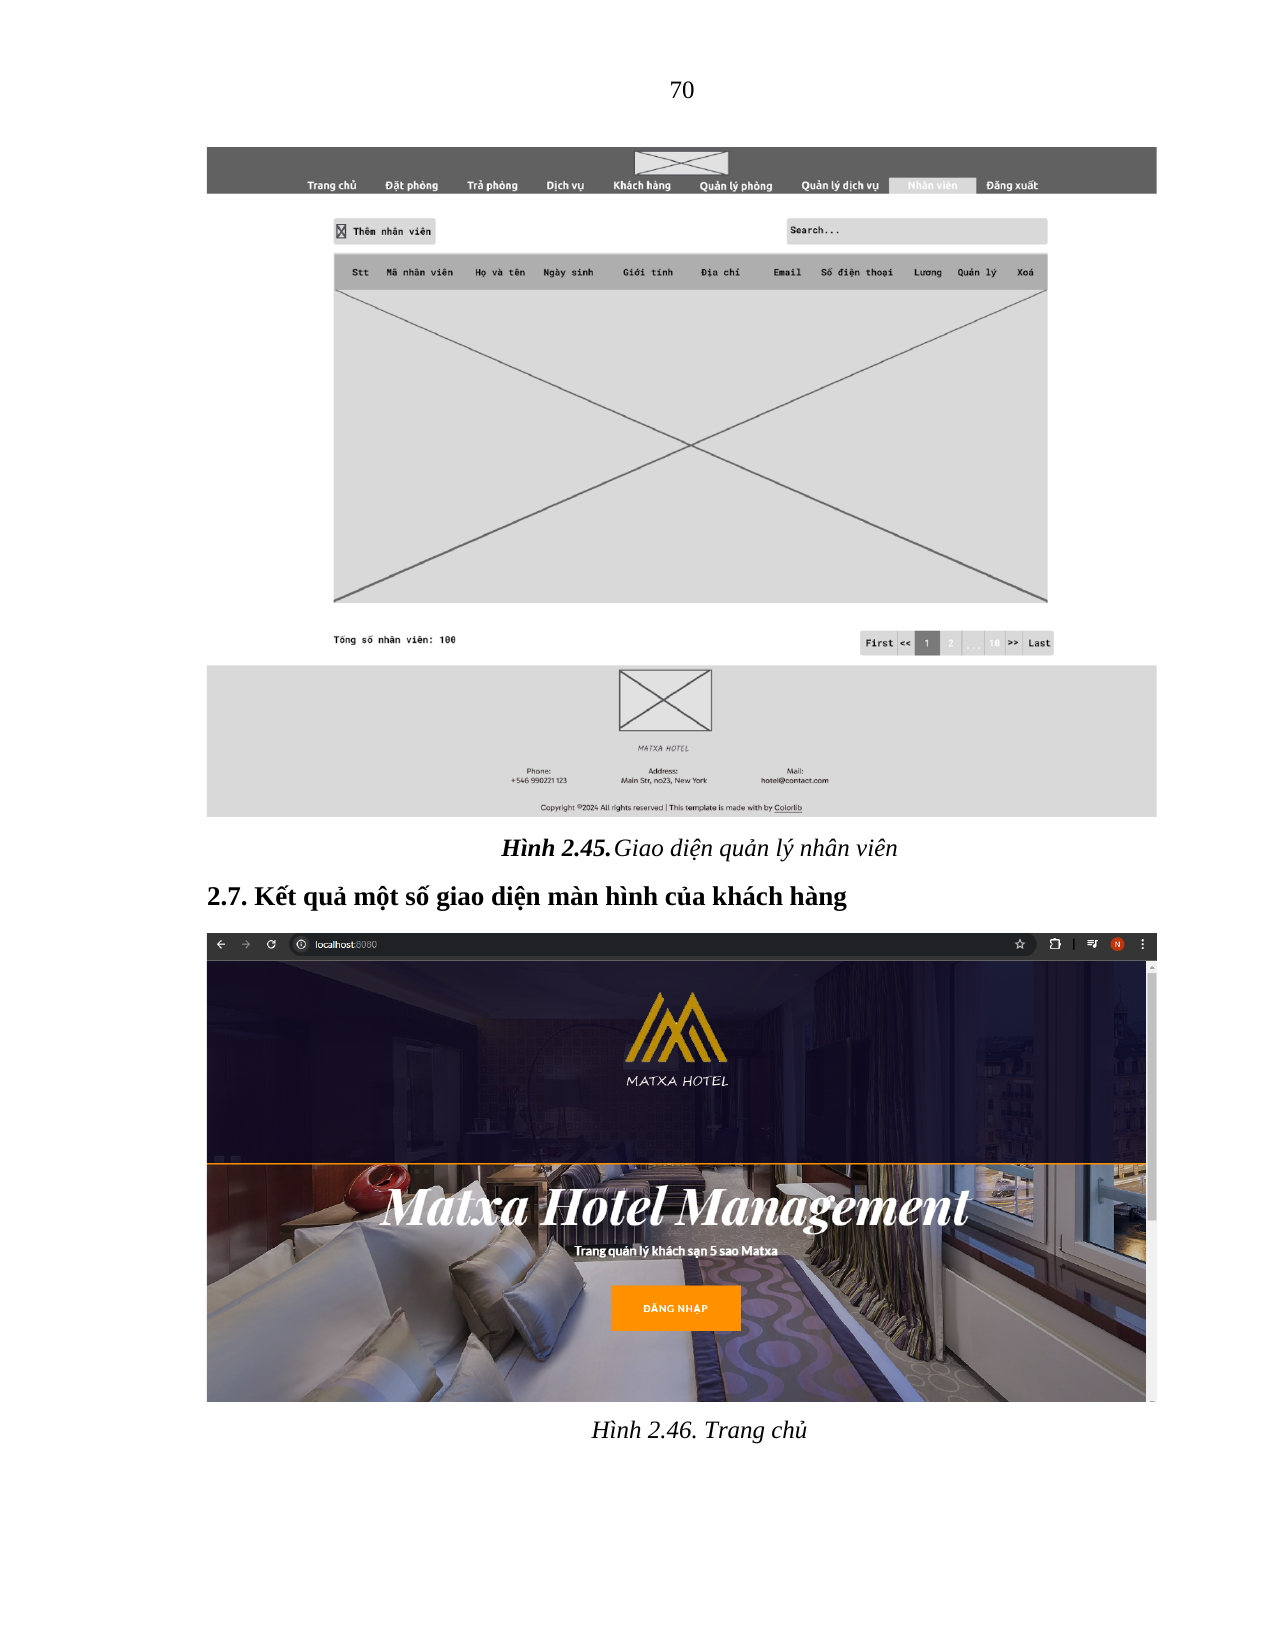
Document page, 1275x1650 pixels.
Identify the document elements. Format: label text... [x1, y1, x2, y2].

list Trang chủ [244, 1415, 1157, 1444]
subtitle Kết quả một số giao diện màn hình của khách hàng [207, 880, 1157, 911]
picture [206, 147, 1157, 817]
list Giao diện quản lý nhân viên [244, 833, 1157, 862]
picture [206, 933, 1157, 1402]
